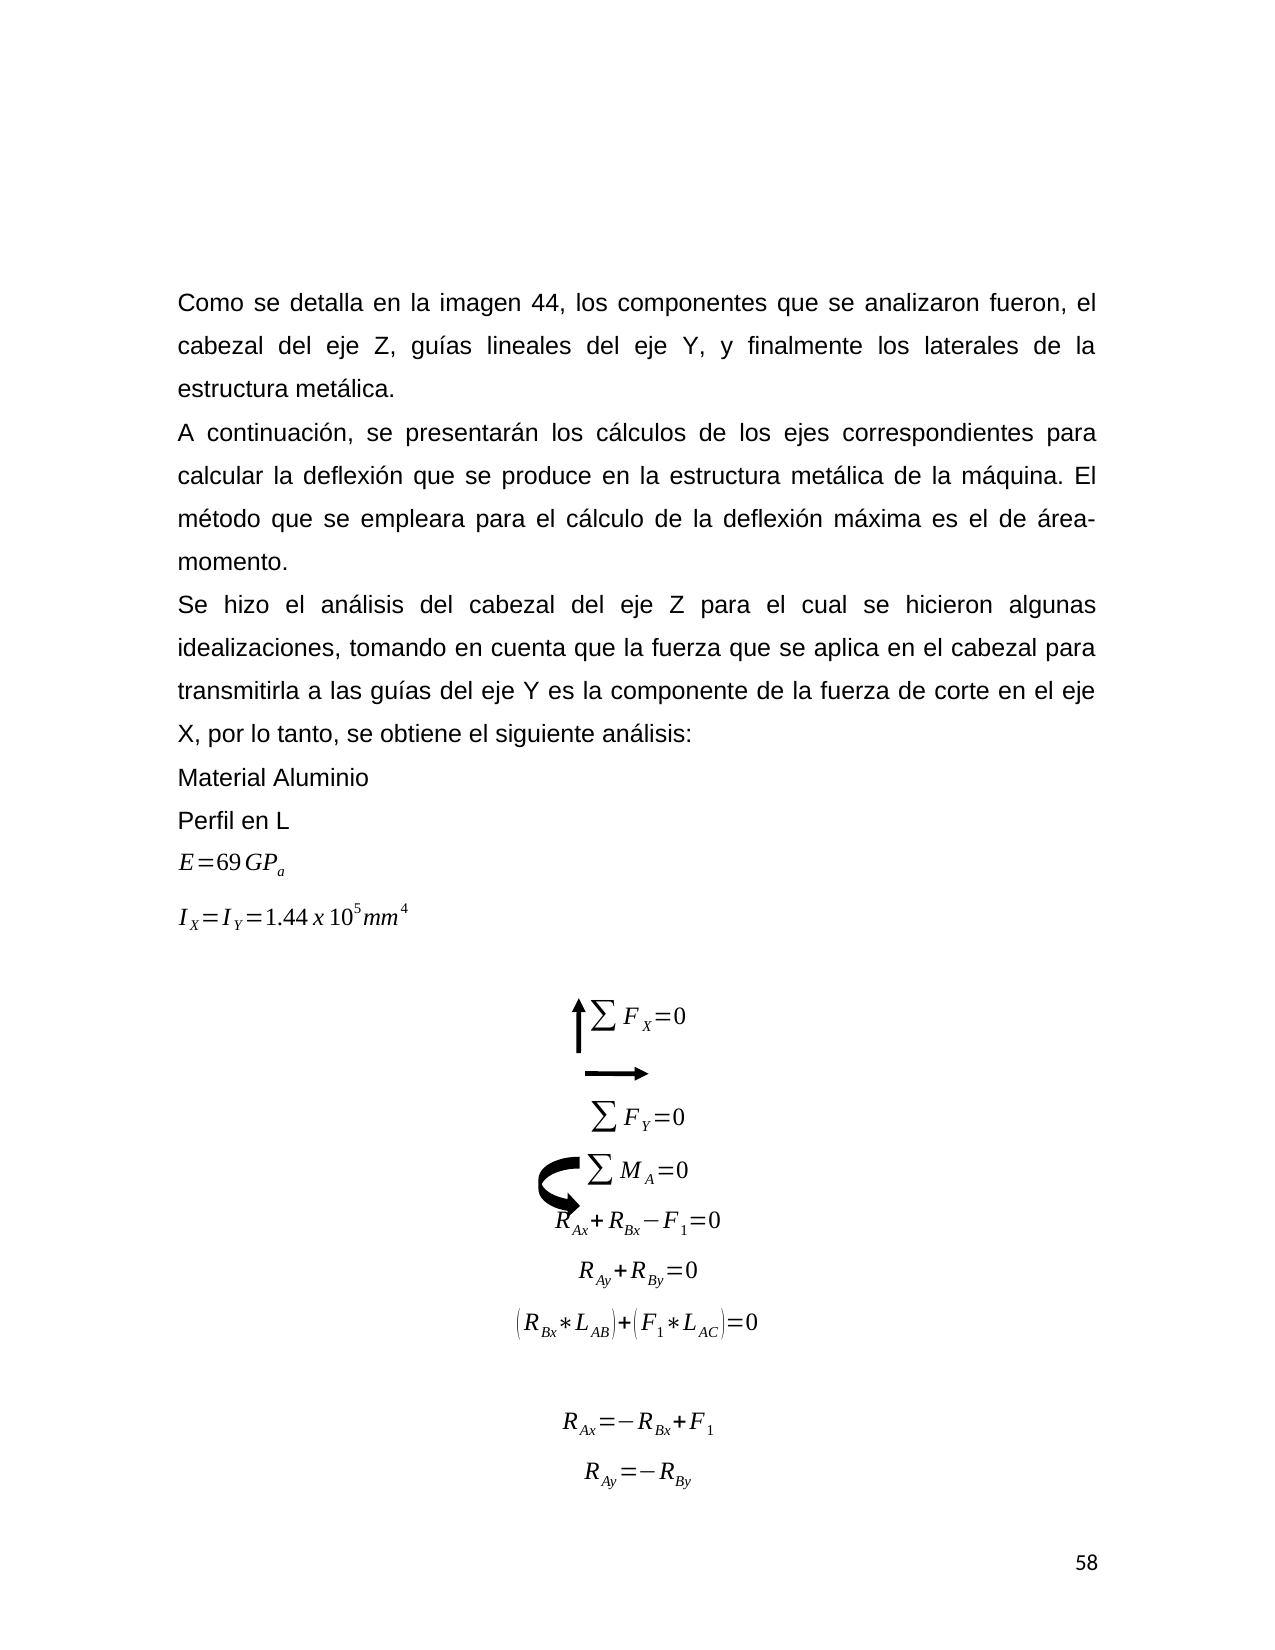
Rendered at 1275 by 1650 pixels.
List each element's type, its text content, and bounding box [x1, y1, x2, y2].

text Como se detalla en la imagen 44, los componentes que se analizaron fueron, el cabezal del eje Z, guías lineales del eje Y, y finalmente los laterales de la estructura metálica. [177, 288, 1098, 403]
text Material Aluminio [177, 763, 1098, 791]
text A continuación, se presentarán los cálculos de los ejes correspondientes para calcular la deflexión que se produce en la estructura metálica de la máquina. El método que se empleara para el cálculo de la deflexión máxima es el de área-momento. [177, 418, 1098, 576]
text Se hizo el análisis del cabezal del eje Z para el cual se hicieron algunas idealizaciones, tomando en cuenta que la fuerza que se aplica en el cabezal para transmitirla a las guías del eje Y es la componente de la fuerza de corte en el eje X, por lo tanto, se obtiene el siguiente análisis: [177, 590, 1098, 748]
text Perfil en L [177, 806, 1098, 834]
